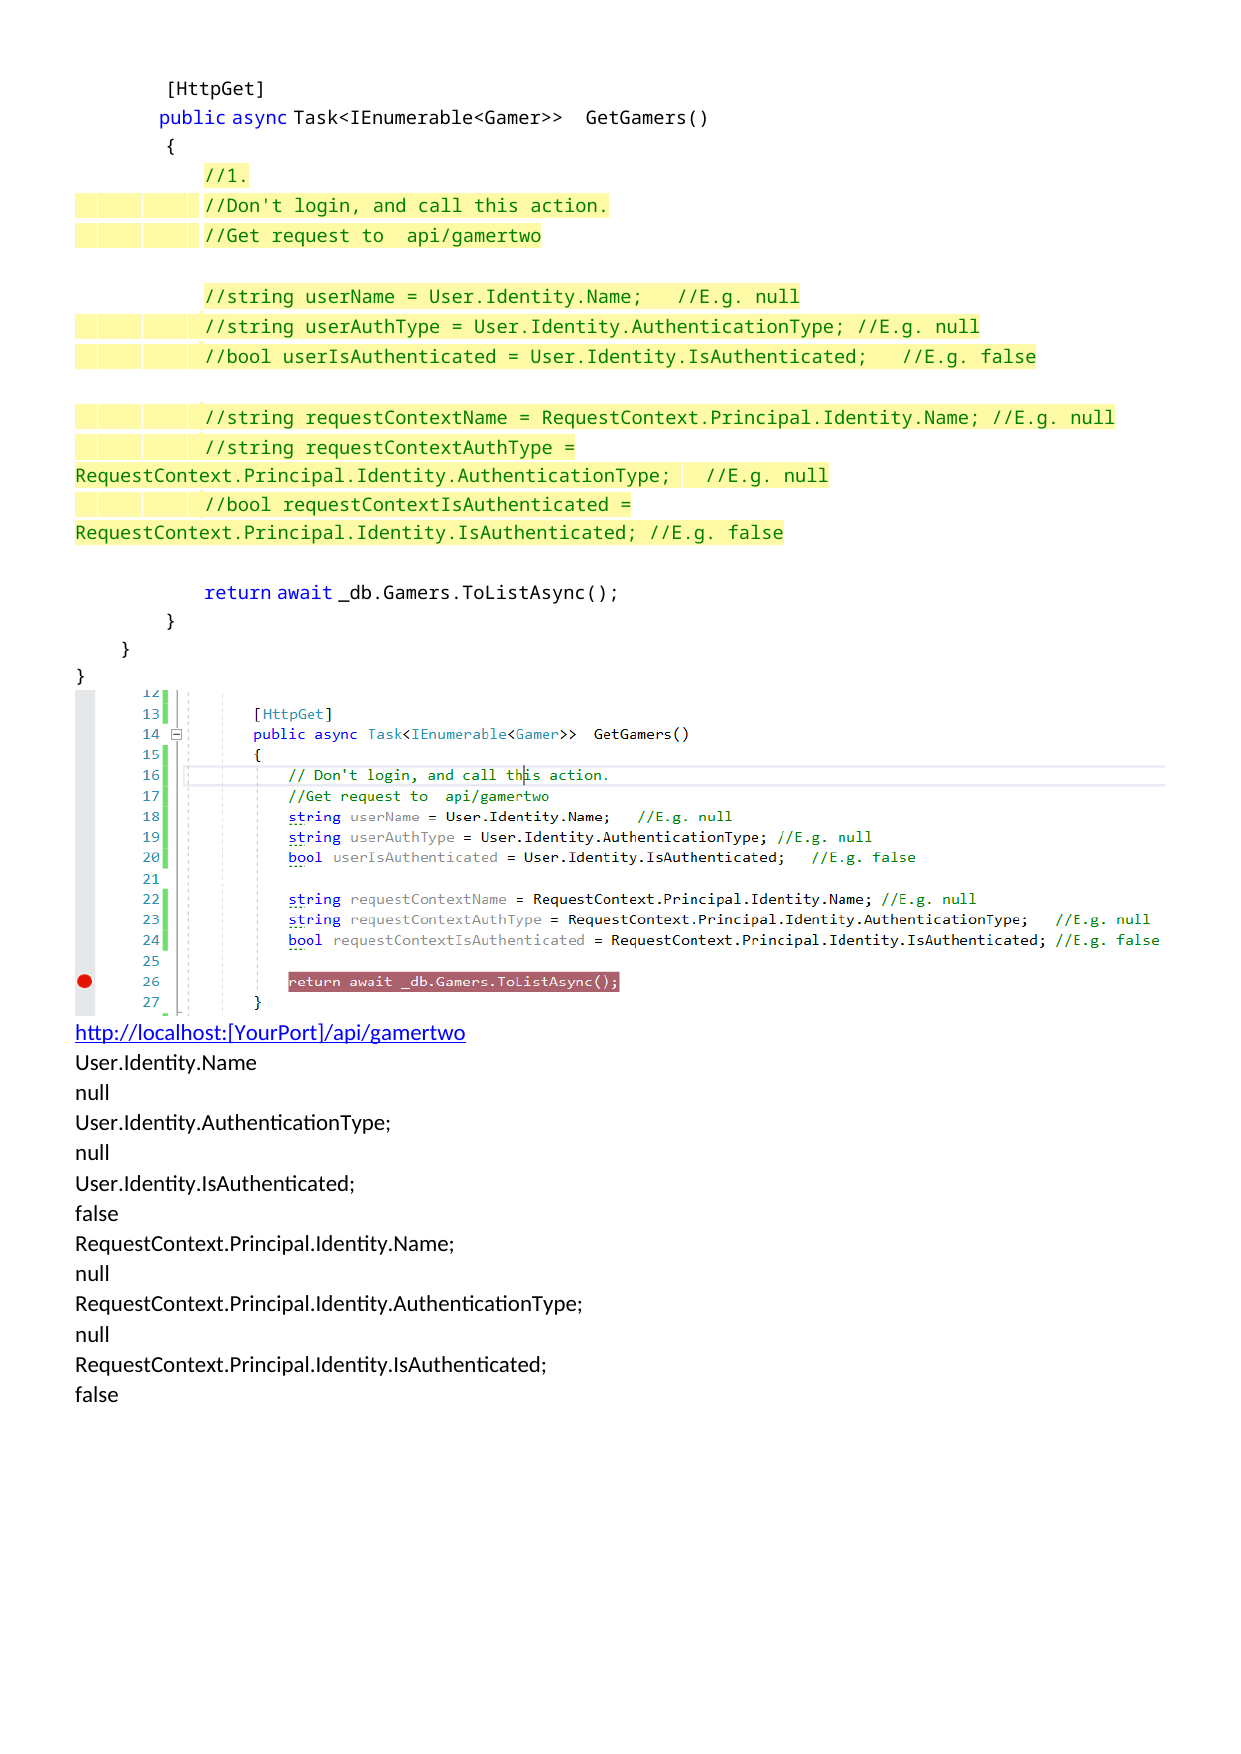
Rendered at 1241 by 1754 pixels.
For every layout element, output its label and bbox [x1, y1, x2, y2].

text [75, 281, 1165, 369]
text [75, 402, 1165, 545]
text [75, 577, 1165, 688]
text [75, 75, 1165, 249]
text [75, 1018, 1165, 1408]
picture [75, 690, 1166, 1016]
